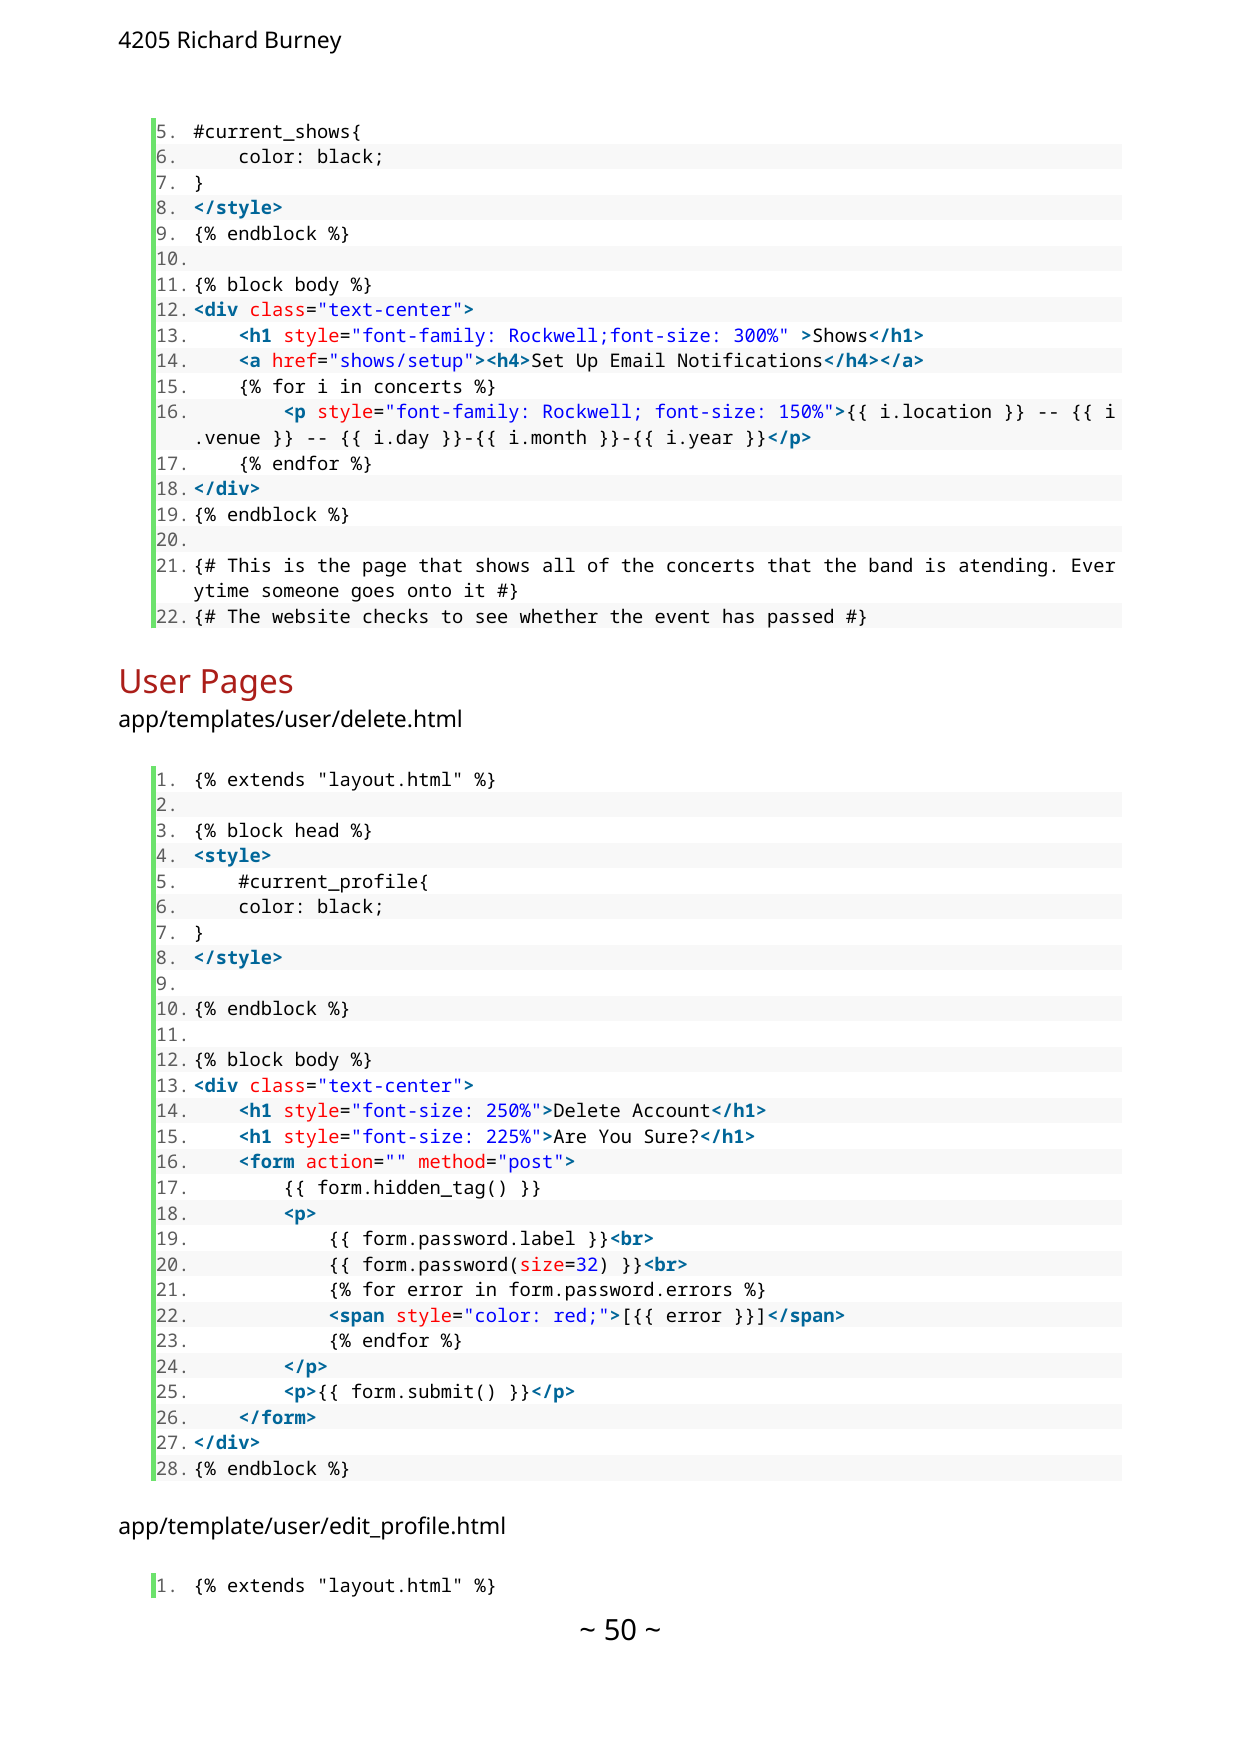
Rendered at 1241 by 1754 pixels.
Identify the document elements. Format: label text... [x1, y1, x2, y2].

list {# The website checks to see whether the event has passed #} [156, 603, 1122, 628]
list <style> [156, 843, 1122, 868]
subtitle User Pages [118, 658, 1122, 703]
list } [156, 919, 1122, 945]
text app/template/user/edit_profile.html [118, 1510, 1122, 1541]
list #current_shows{ [156, 118, 1122, 144]
list {% block head %} [156, 817, 1122, 843]
list {% for error in form.password.errors %} [156, 1276, 1122, 1302]
list {{ form.password(size=32) }}<br> [156, 1251, 1122, 1276]
list </div> [156, 1429, 1122, 1455]
list {{ form.password.label }}<br> [156, 1225, 1122, 1251]
list {% endblock %} [156, 996, 1122, 1021]
list </style> [156, 945, 1122, 970]
list <h1 style="font-family: Rockwell;font-size: 300%" >Shows</h1> [156, 322, 1122, 348]
list <form action="" method="post"> [156, 1149, 1122, 1174]
list <h1 style="font-size: 225%">Are You Sure?</h1> [156, 1123, 1122, 1149]
list {% extends "layout.html" %} [156, 766, 1122, 792]
list } [156, 169, 1122, 195]
list {% endfor %} [156, 1327, 1122, 1353]
list color: black; [156, 144, 1122, 169]
list {{ form.hidden_tag() }} [156, 1174, 1122, 1200]
list <p> [156, 1200, 1122, 1225]
list <p>{{ form.submit() }}</p> [156, 1378, 1122, 1404]
list </form> [156, 1404, 1122, 1429]
list {% endblock %} [156, 501, 1122, 526]
list #current_profile{ [156, 868, 1122, 894]
list <p style="font-family: Rockwell; font-size: 150%">{{ i.location }} -- {{ i.venue }} -- {{ i.day }}-{{ i.month }}-{{ i.year }}</p> [156, 399, 1122, 450]
list {% for i in concerts %} [156, 373, 1122, 399]
text app/templates/user/delete.html [118, 703, 1122, 734]
list {# This is the page that shows all of the concerts that the band is atending. Everytime someone goes onto it #} [156, 552, 1122, 603]
list <div class="text-center"> [156, 1072, 1122, 1098]
list {% endfor %} [156, 450, 1122, 475]
list {% endblock %} [156, 220, 1122, 246]
list color: black; [156, 894, 1122, 919]
list {% block body %} [156, 1047, 1122, 1072]
list {% extends "layout.html" %} [156, 1573, 1122, 1598]
list {% endblock %} [156, 1455, 1122, 1481]
list </p> [156, 1353, 1122, 1378]
list <h1 style="font-size: 250%">Delete Account</h1> [156, 1098, 1122, 1123]
list </style> [156, 195, 1122, 220]
list {% block body %} [156, 271, 1122, 297]
list <a href="shows/setup"><h4>Set Up Email Notifications</h4></a> [156, 348, 1122, 373]
list </div> [156, 475, 1122, 501]
list <div class="text-center"> [156, 297, 1122, 322]
list <span style="color: red;">[{{ error }}]</span> [156, 1302, 1122, 1327]
